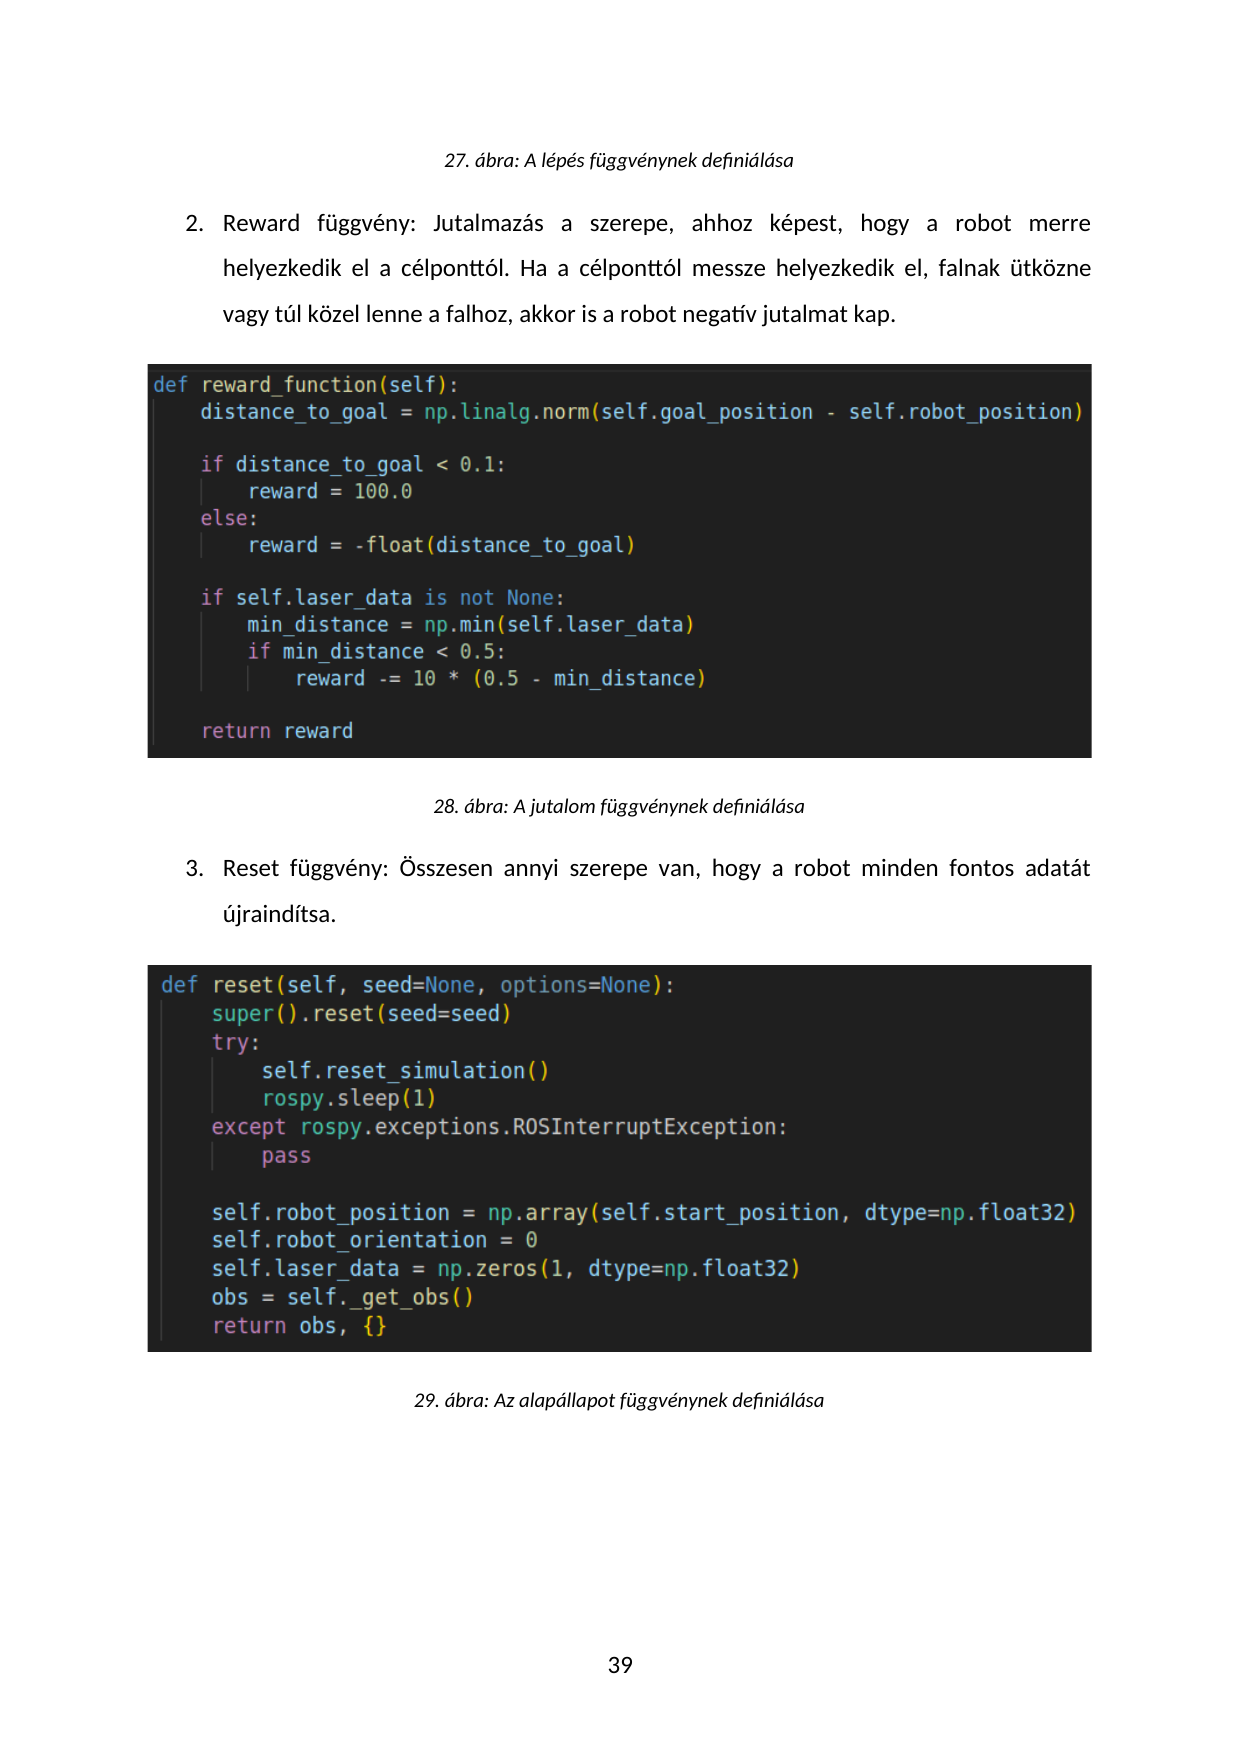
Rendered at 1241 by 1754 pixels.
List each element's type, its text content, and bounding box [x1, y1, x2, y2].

text 29. ábra: Az alapállapot függvénynek definiálása [148, 1387, 1092, 1413]
list Reward függvény: Jutalmazás a szerepe, ahhoz képest, hogy a robot merre helyezkedik el a célponttól. Ha a célponttól messze helyezkedik el, falnak ütközne vagy túl közel lenne a falhoz, akkor is a robot negatív jutalmat kap. [185, 207, 1092, 329]
text 28. ábra: A jutalom függvénynek definiálása [148, 794, 1092, 819]
picture [147, 364, 1092, 758]
list Reset függvény: Összesen annyi szerepe van, hogy a robot minden fontos adatát újraindítsa. [185, 853, 1092, 929]
picture [147, 965, 1092, 1352]
text 27. ábra: A lépés függvénynek definiálása [148, 148, 1092, 173]
